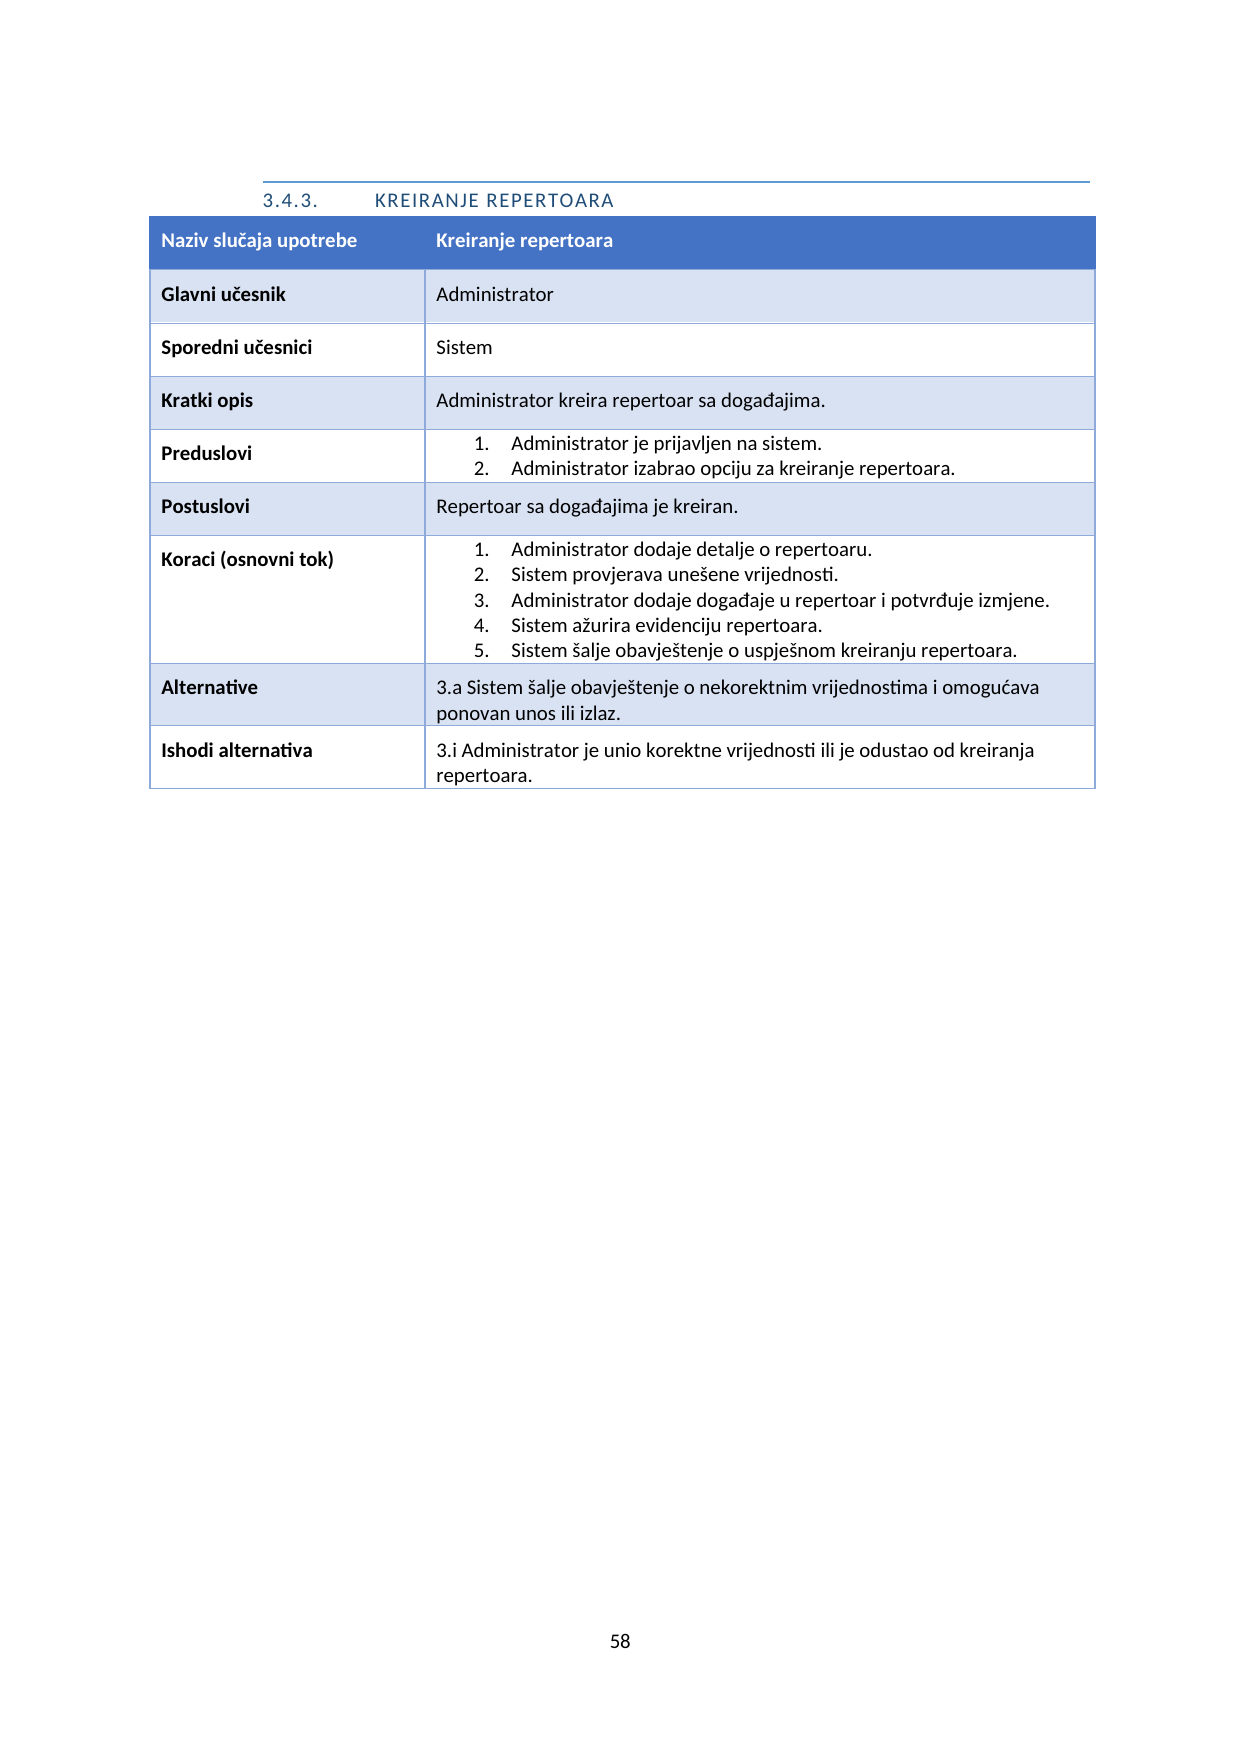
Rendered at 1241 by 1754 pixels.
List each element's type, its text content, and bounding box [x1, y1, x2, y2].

table_cell Alternative [151, 664, 424, 725]
table_cell Kratki opis [151, 377, 424, 429]
table_header Kreiranje repertoara [426, 217, 1094, 269]
table_cell Glavni učesnik [151, 270, 424, 322]
subtitle Kreiranje Repertoara [262, 182, 1090, 212]
table_cell Repertoar sa događajima je kreiran. [426, 483, 1094, 535]
table_cell 3.a Sistem šalje obavještenje o nekorektnim vrijednostima i omogućava ponovan unos ili izlaz. [426, 664, 1094, 725]
table_cell Administrator [426, 270, 1094, 322]
table_cell Sporedni učesnici [151, 324, 424, 376]
table_cell Administrator kreira repertoar sa događajima. [426, 377, 1094, 429]
table_cell Administrator je prijavljen na sistem. Administrator izabrao opciju za kreiranje repertoara. [426, 430, 1094, 482]
table_cell 3.i Administrator je unio korektne vrijednosti ili je odustao od kreiranja repertoara. [426, 726, 1094, 788]
table_cell Koraci (osnovni tok) [151, 536, 424, 663]
table_cell Preduslovi [151, 430, 424, 482]
table_cell Ishodi alternativa [151, 726, 424, 788]
table_cell Administrator dodaje detalje o repertoaru. Sistem provjerava unešene vrijednosti. Administrator dodaje događaje u repertoar i potvrđuje izmjene. Sistem ažurira evidenciju repertoara. Sistem šalje obavještenje o uspješnom kreiranju repertoara. [426, 536, 1094, 663]
table_cell Postuslovi [151, 483, 424, 535]
table_header Naziv slučaja upotrebe [151, 217, 424, 269]
table_cell Sistem [426, 324, 1094, 376]
